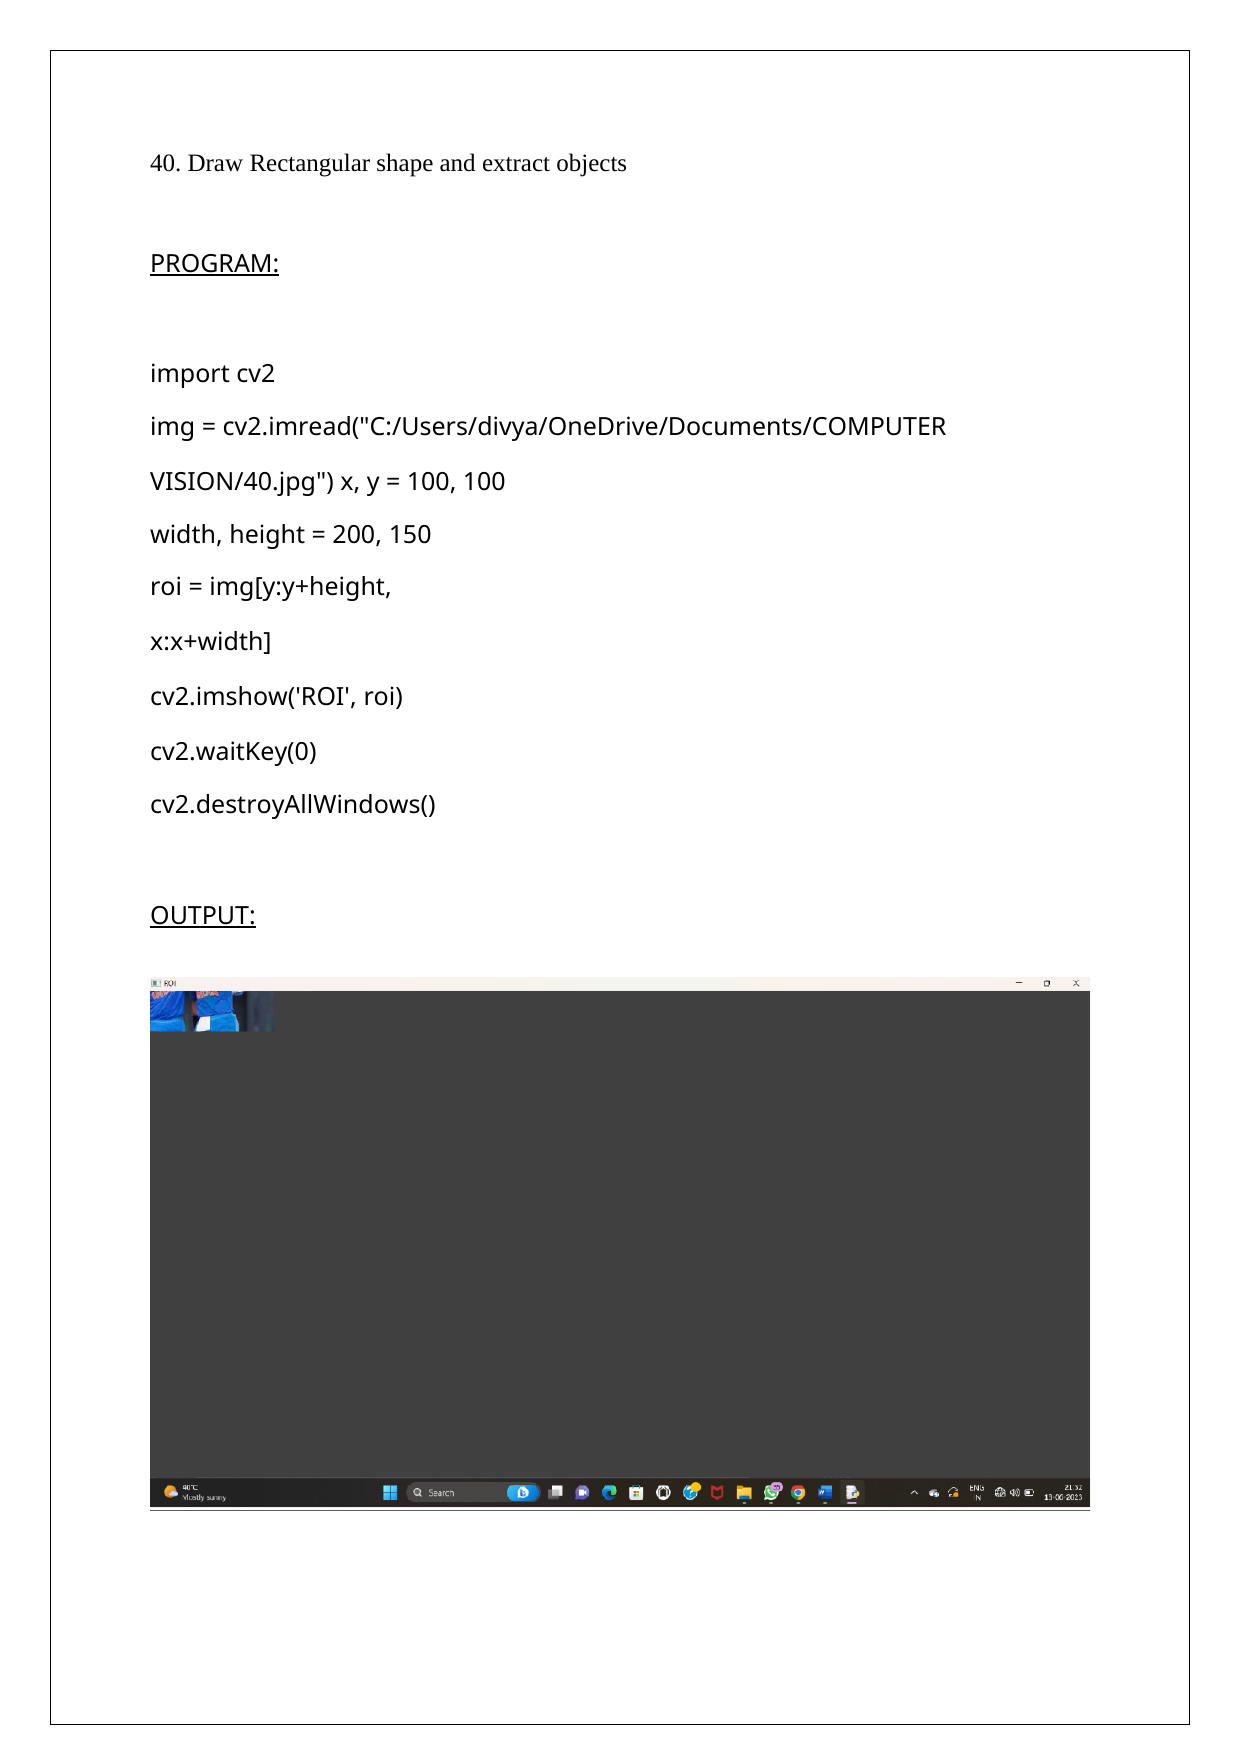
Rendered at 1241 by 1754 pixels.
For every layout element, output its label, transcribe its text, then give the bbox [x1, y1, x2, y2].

list Draw Rectangular shape and extract objects [150, 148, 1176, 177]
text cv2.waitKey(0) [150, 733, 1176, 768]
text OUTPUT: [150, 898, 1176, 932]
text width, height = 200, 150 [150, 519, 1176, 550]
text import cv2 [150, 355, 1176, 389]
text img = cv2.imread("C:/Users/divya/OneDrive/Documents/COMPUTER VISION/40.jpg") x, y = 100, 100 [150, 408, 1013, 498]
text roi = img[y:y+height, x:x+width] cv2.imshow('ROI', roi) [150, 569, 467, 713]
text cv2.destroyAllWindows() [150, 787, 1176, 821]
text PROGRAM: [150, 245, 1176, 279]
picture [150, 977, 1091, 1511]
